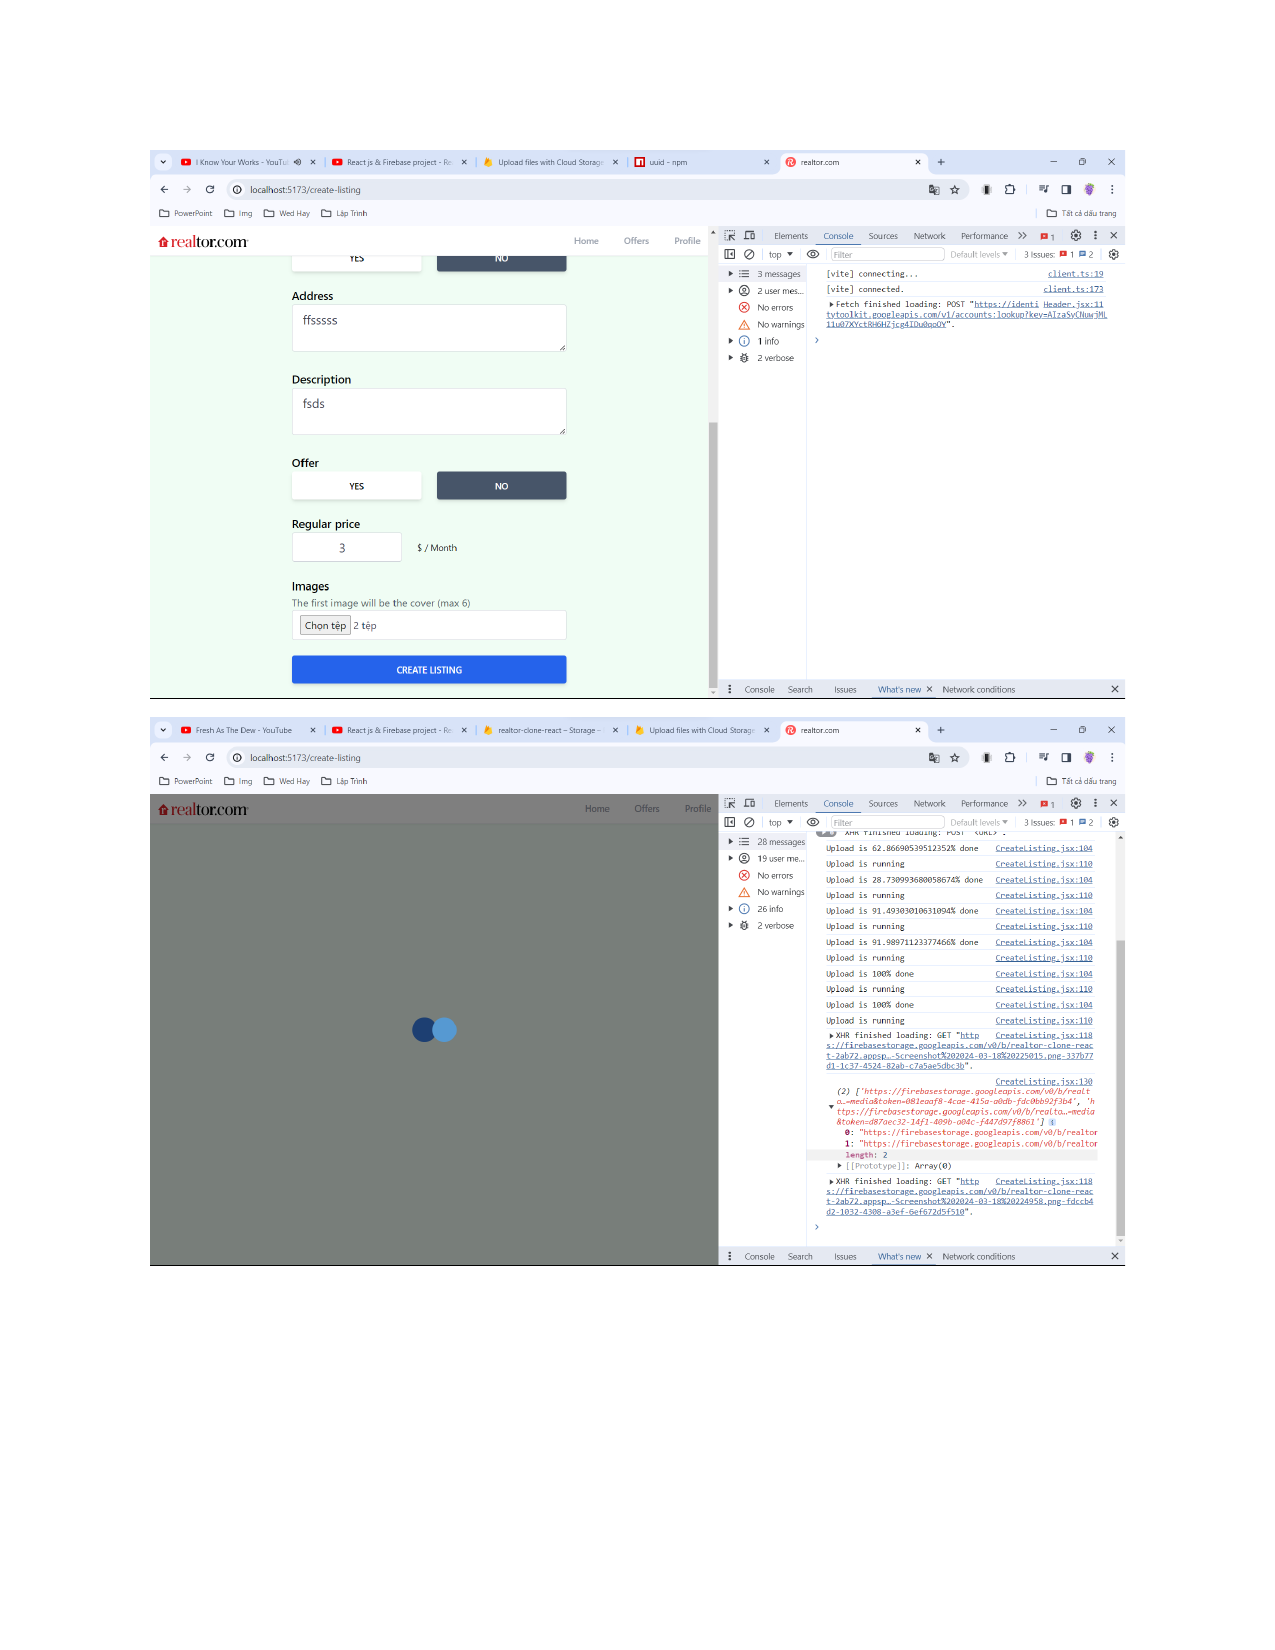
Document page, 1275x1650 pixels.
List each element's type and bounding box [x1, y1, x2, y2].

picture [150, 717, 1125, 1266]
picture [150, 150, 1125, 699]
